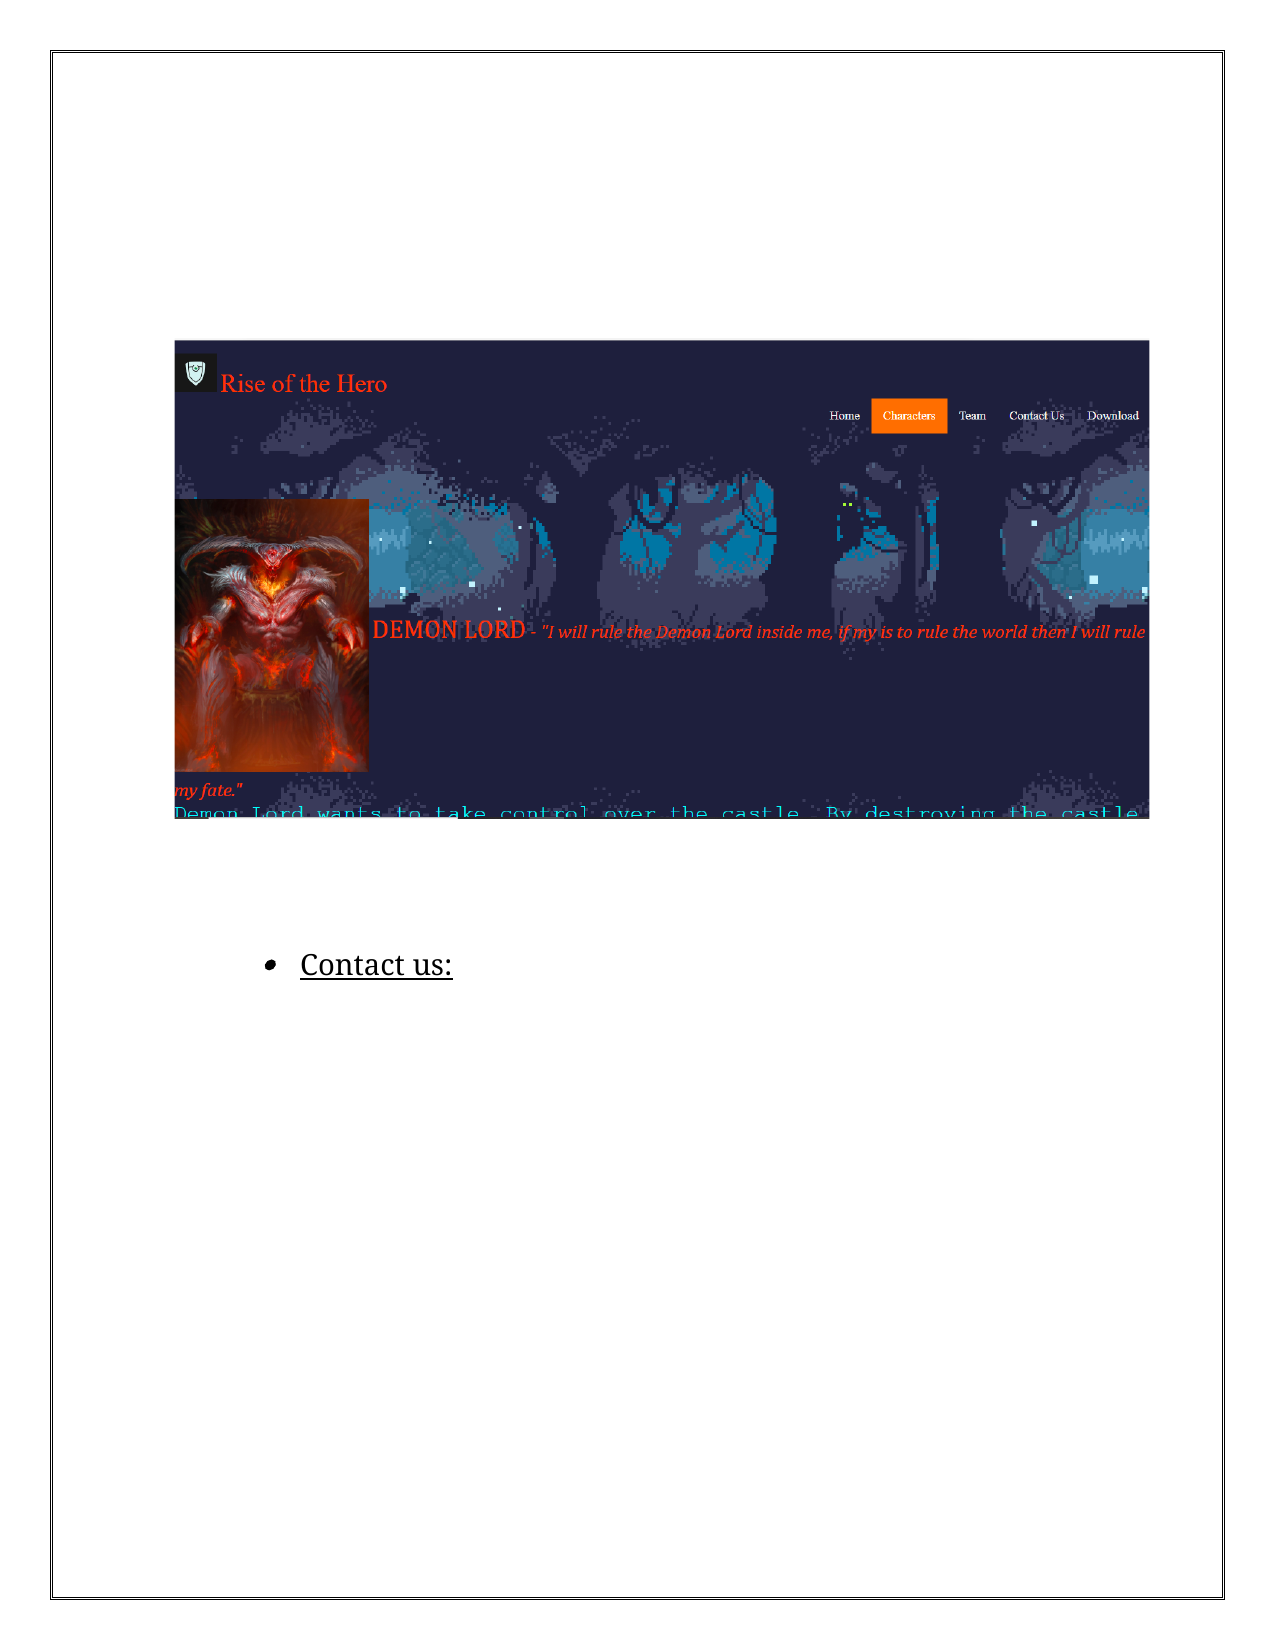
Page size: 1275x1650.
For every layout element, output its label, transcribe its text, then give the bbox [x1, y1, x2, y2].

list Contact us: [262, 944, 1125, 984]
picture [174, 338, 1150, 819]
